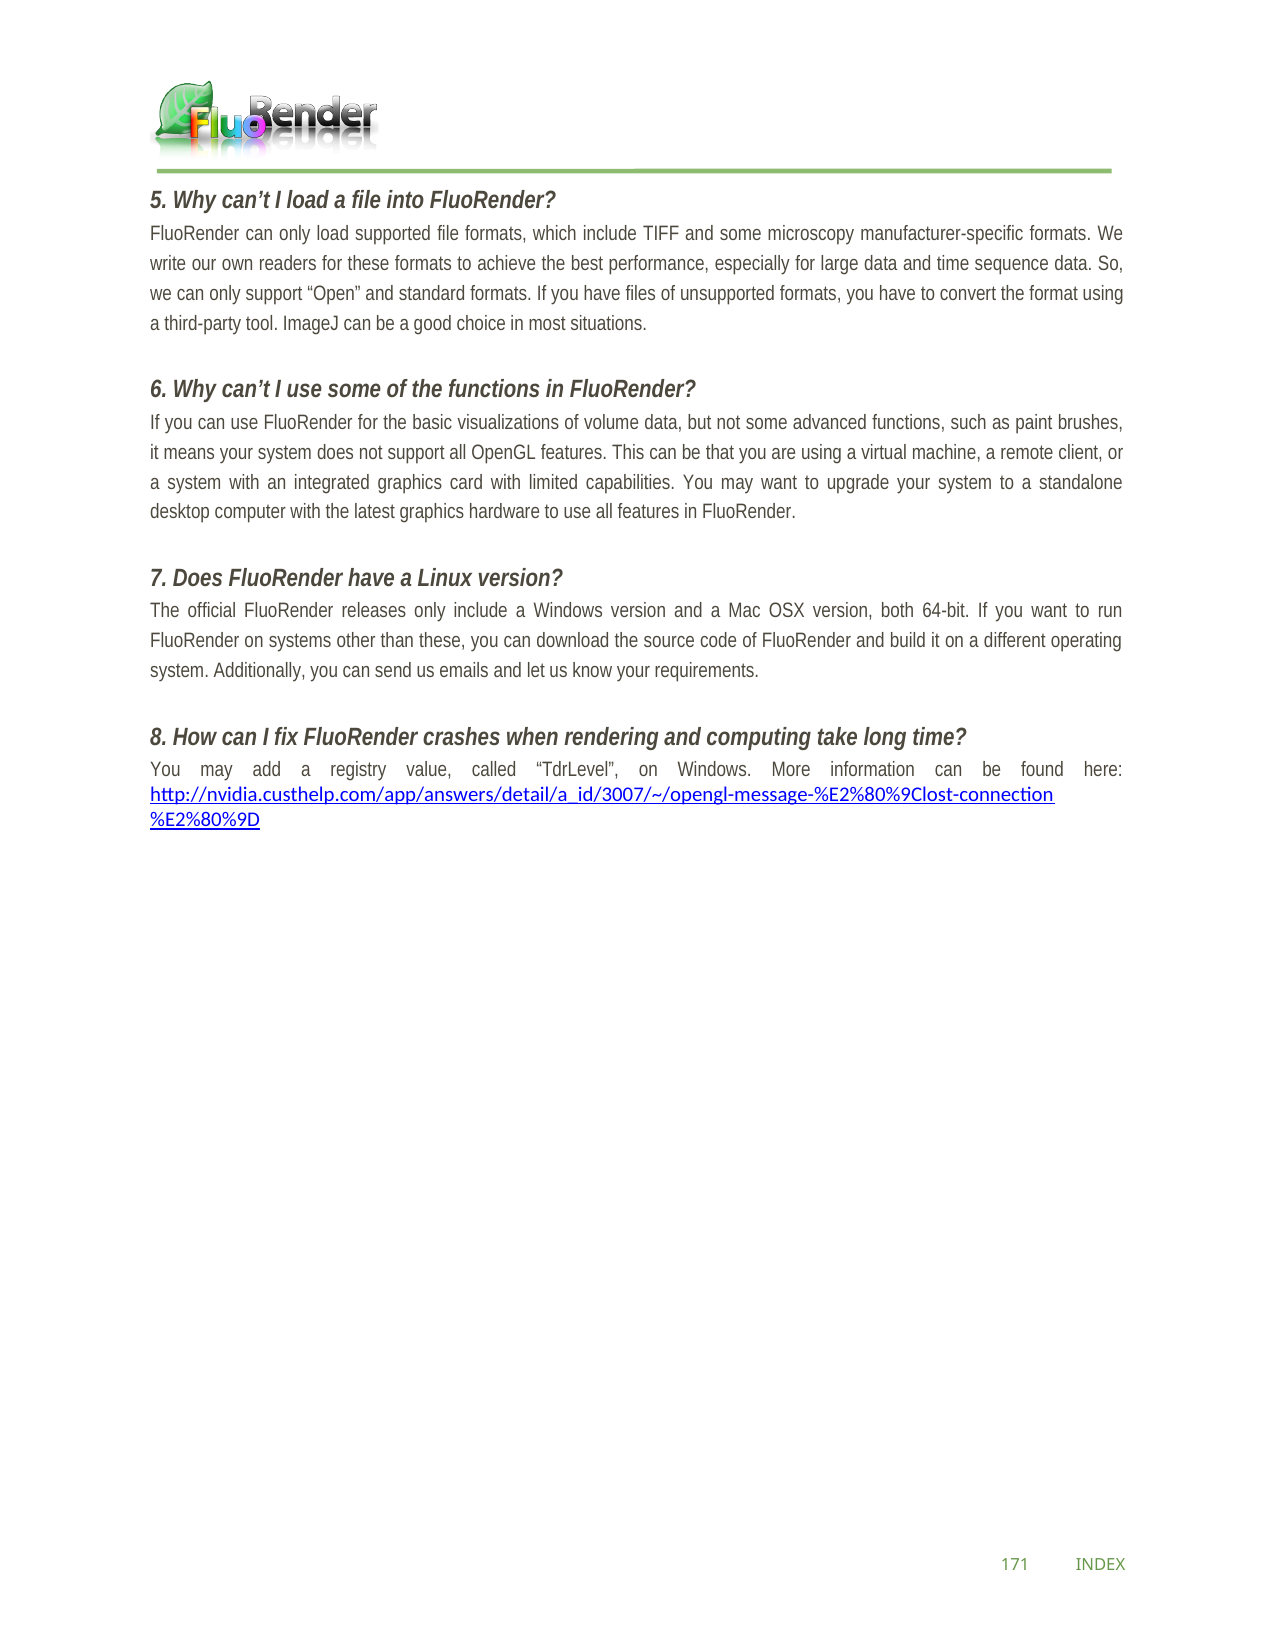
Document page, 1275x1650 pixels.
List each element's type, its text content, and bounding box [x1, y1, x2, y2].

picture [150, 75, 379, 162]
subtitle 7. Does FluoRender have a Linux version? [150, 563, 1125, 591]
subtitle 6. Why can’t I use some of the functions in FluoRender? [150, 374, 1125, 403]
text FluoRender can only load supported file formats, which include TIFF and some microscopy manufacturer-specific formats. We write our own readers for these formats to achieve the best performance, especially for large data and time sequence data. So, we can only support “Open” and standard formats. If you have files of unsupported formats, you have to convert the format using a third-party tool. ImageJ can be a good choice in most situations. [150, 221, 1125, 335]
subtitle 5. Why can’t I load a file into FluoRender? [150, 185, 1125, 214]
text You may add a registry value, called “TdrLevel”, on Windows. More information can be found here: http://nvidia.custhelp.com/app/answers/detail/a_id/3007/~/opengl-message-%E2%80%9Clost-connection%E2%80%9D [150, 757, 1125, 832]
text If you can use FluoRender for the basic visualizations of volume data, but not some advanced functions, such as paint brushes, it means your system does not support all OpenGL features. This can be that you are using a virtual machine, a remote client, or a system with an integrated graphics card with limited capabilities. You may want to upgrade your system to a standalone desktop computer with the latest graphics hardware to use all features in FluoRender. [150, 410, 1125, 523]
text The official FluoRender releases only include a Windows version and a Mac OSX version, both 64-bit. If you want to run FluoRender on systems other than these, you can download the source code of FluoRender and build it on a different operating system. Additionally, you can send us emails and let us know your requirements. [150, 598, 1125, 682]
subtitle 8. How can I fix FluoRender crashes when rendering and computing take long time? [150, 721, 1125, 750]
